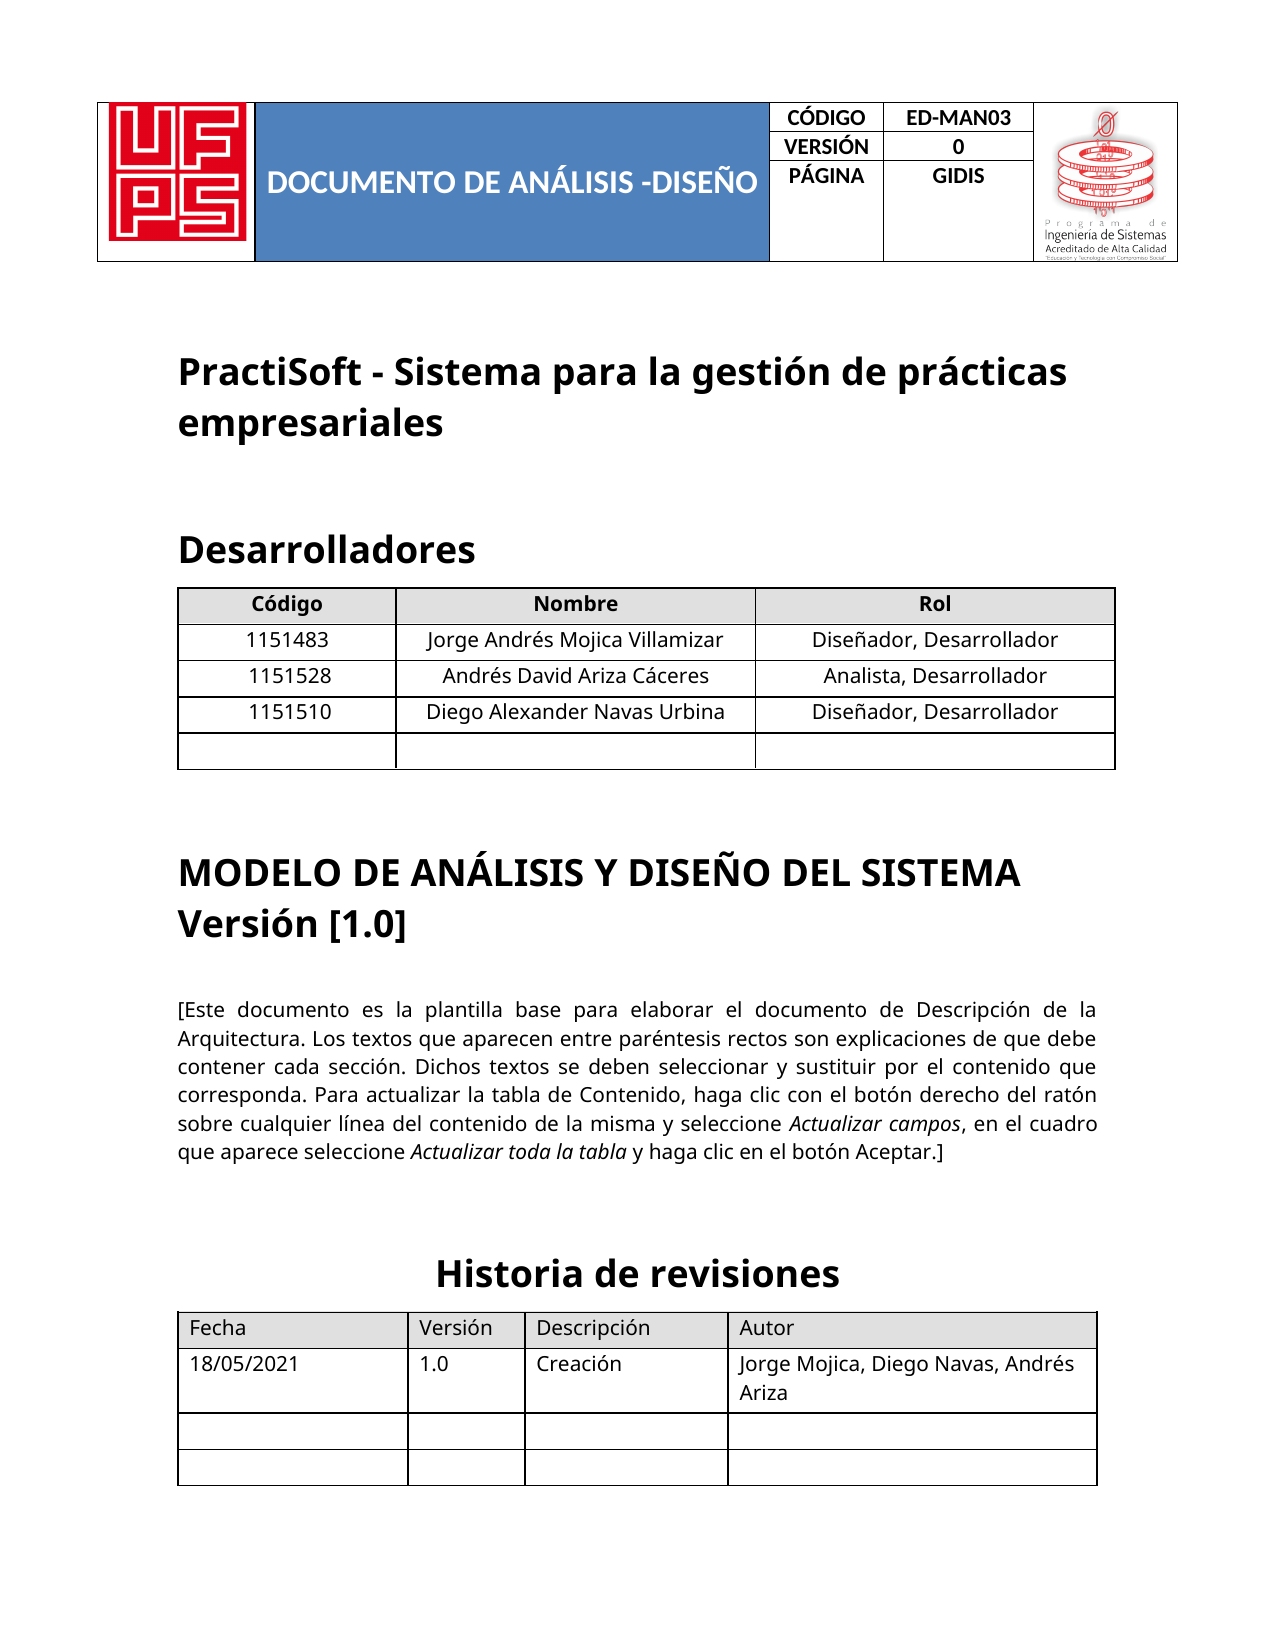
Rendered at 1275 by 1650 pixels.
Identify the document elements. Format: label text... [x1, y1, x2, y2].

table_cell 1151510 [179, 698, 395, 732]
table_cell 1151483 [179, 625, 395, 660]
table_header Autor [729, 1313, 1096, 1348]
table_cell [526, 1450, 727, 1485]
table_cell [179, 1414, 407, 1448]
table_header Rol [756, 589, 1114, 623]
table_cell [756, 734, 1114, 768]
table_cell [397, 734, 755, 768]
text PractiSoft - Sistema para la gestión de prácticas empresariales [177, 346, 1098, 448]
table_cell [179, 1450, 407, 1485]
table_header Fecha [179, 1313, 407, 1348]
text MODELO DE ANÁLISIS Y DISEÑO DEL SISTEMA Versión [1.0] [177, 846, 1098, 948]
table_cell 1.0 [409, 1349, 524, 1412]
table_header Versión [409, 1313, 524, 1348]
picture [1045, 102, 1166, 261]
table_cell 1151528 [179, 661, 395, 696]
table_cell Analista, Desarrollador [756, 661, 1114, 696]
table_cell Diseñador, Desarrollador [756, 698, 1114, 732]
text Historia de revisiones [177, 1248, 1098, 1299]
table_header Código [179, 589, 395, 623]
table_cell [409, 1450, 524, 1485]
text [Este documento es la plantilla base para elaborar el documento de Descripción de la Arquitectura. Los textos que aparecen entre paréntesis rectos son explicaciones de que debe contener cada sección. Dichos textos se deben seleccionar y sustituir por el contenido que corresponda. Para actualizar la tabla de Contenido, haga clic con el botón derecho del ratón sobre cualquier línea del contenido de la misma y seleccione Actualizar campos, en el cuadro que aparece seleccione Actualizar toda la tabla y haga clic en el botón Aceptar.] [177, 995, 1098, 1166]
table_cell Diseñador, Desarrollador [756, 625, 1114, 660]
table_cell [409, 1414, 524, 1448]
table_cell Diego Alexander Navas Urbina [397, 698, 755, 732]
table_header Nombre [397, 589, 755, 623]
table_cell Creación [526, 1349, 727, 1412]
table_cell Jorge Andrés Mojica Villamizar [397, 625, 755, 660]
table_cell [729, 1414, 1096, 1448]
table_cell Andrés David Ariza Cáceres [397, 661, 755, 696]
table_cell [526, 1414, 727, 1448]
picture [108, 102, 247, 241]
table_header Descripción [526, 1313, 727, 1348]
table_cell Jorge Mojica, Diego Navas, Andrés Ariza [729, 1349, 1096, 1412]
text Desarrolladores [177, 524, 1098, 575]
table_cell [179, 734, 395, 768]
table_cell 18/05/2021 [179, 1349, 407, 1412]
table_cell [729, 1450, 1096, 1485]
